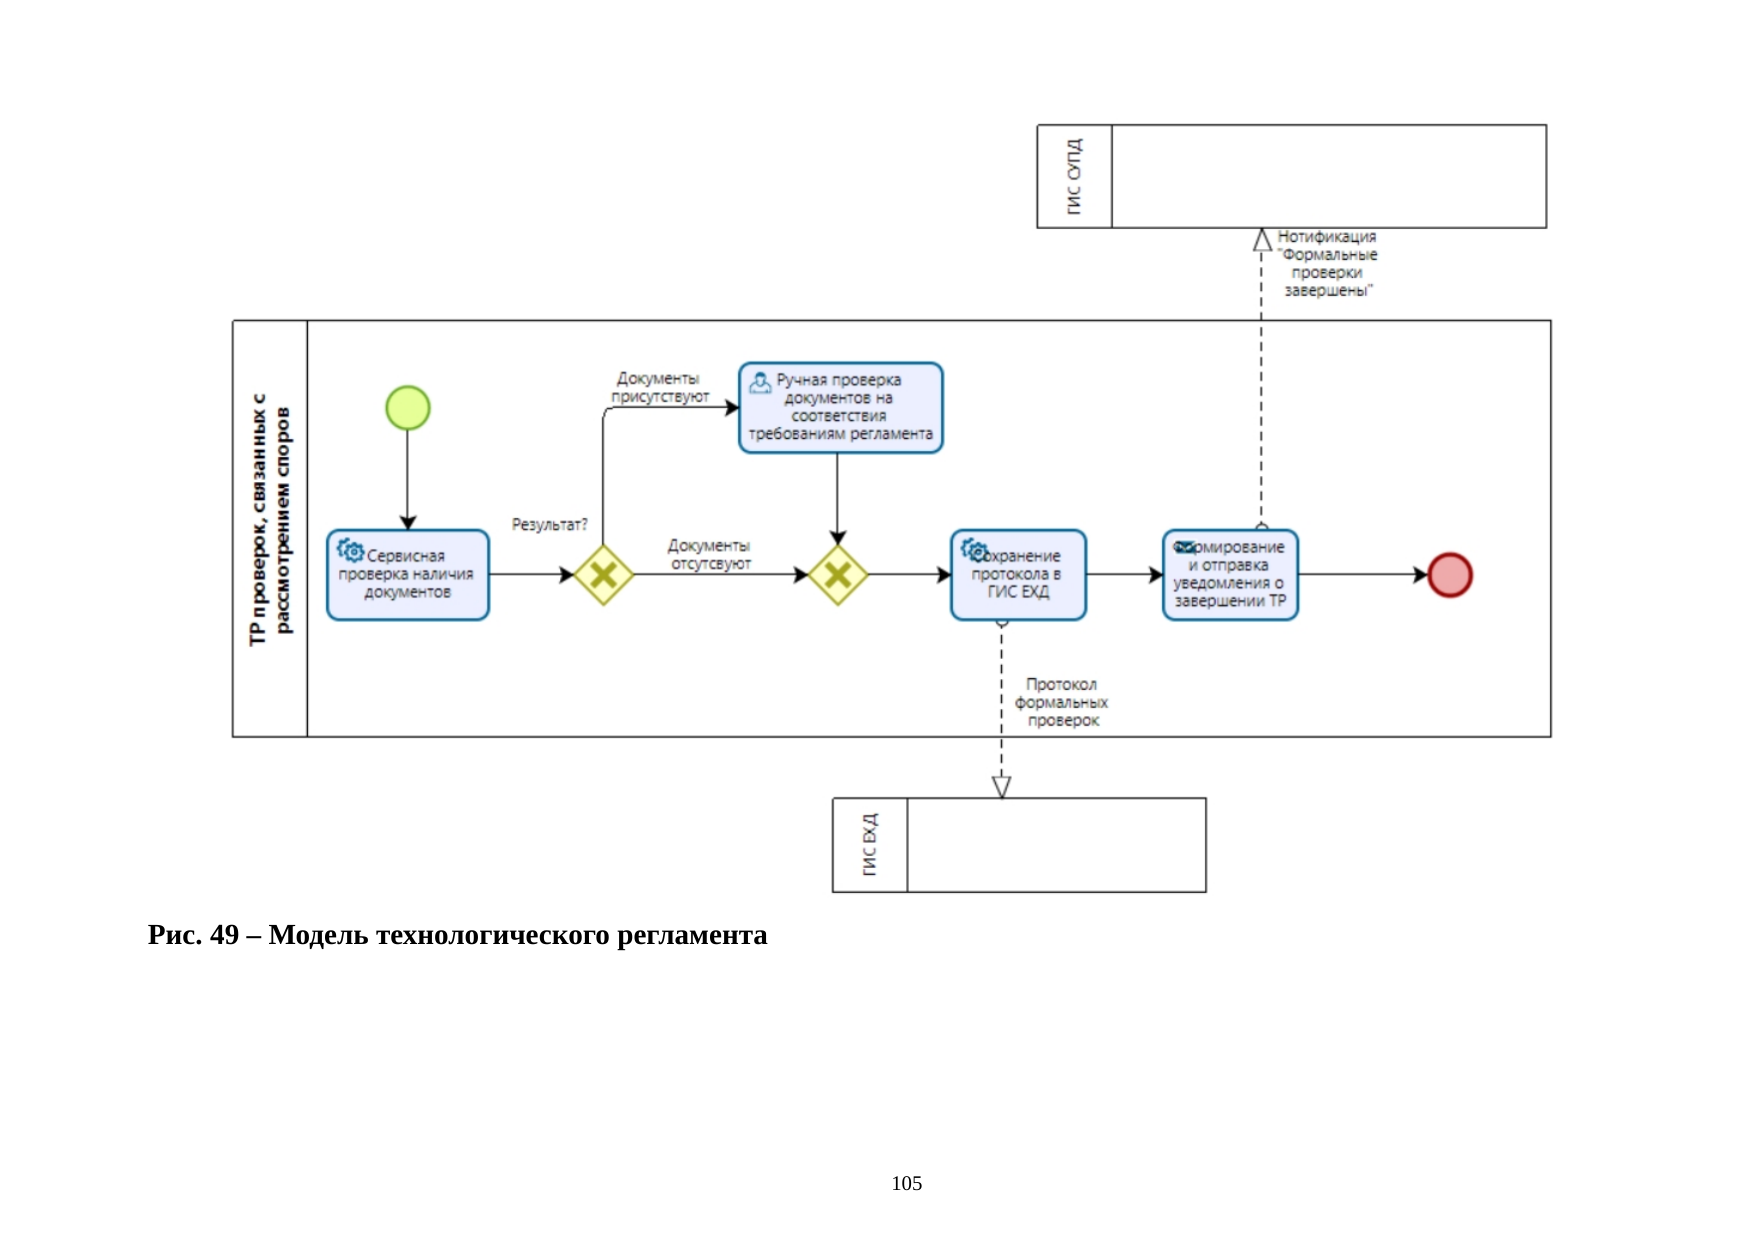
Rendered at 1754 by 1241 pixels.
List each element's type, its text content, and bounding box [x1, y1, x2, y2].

picture [221, 118, 1560, 899]
text Рис. 49 – Модель технологического регламента [148, 917, 1665, 950]
